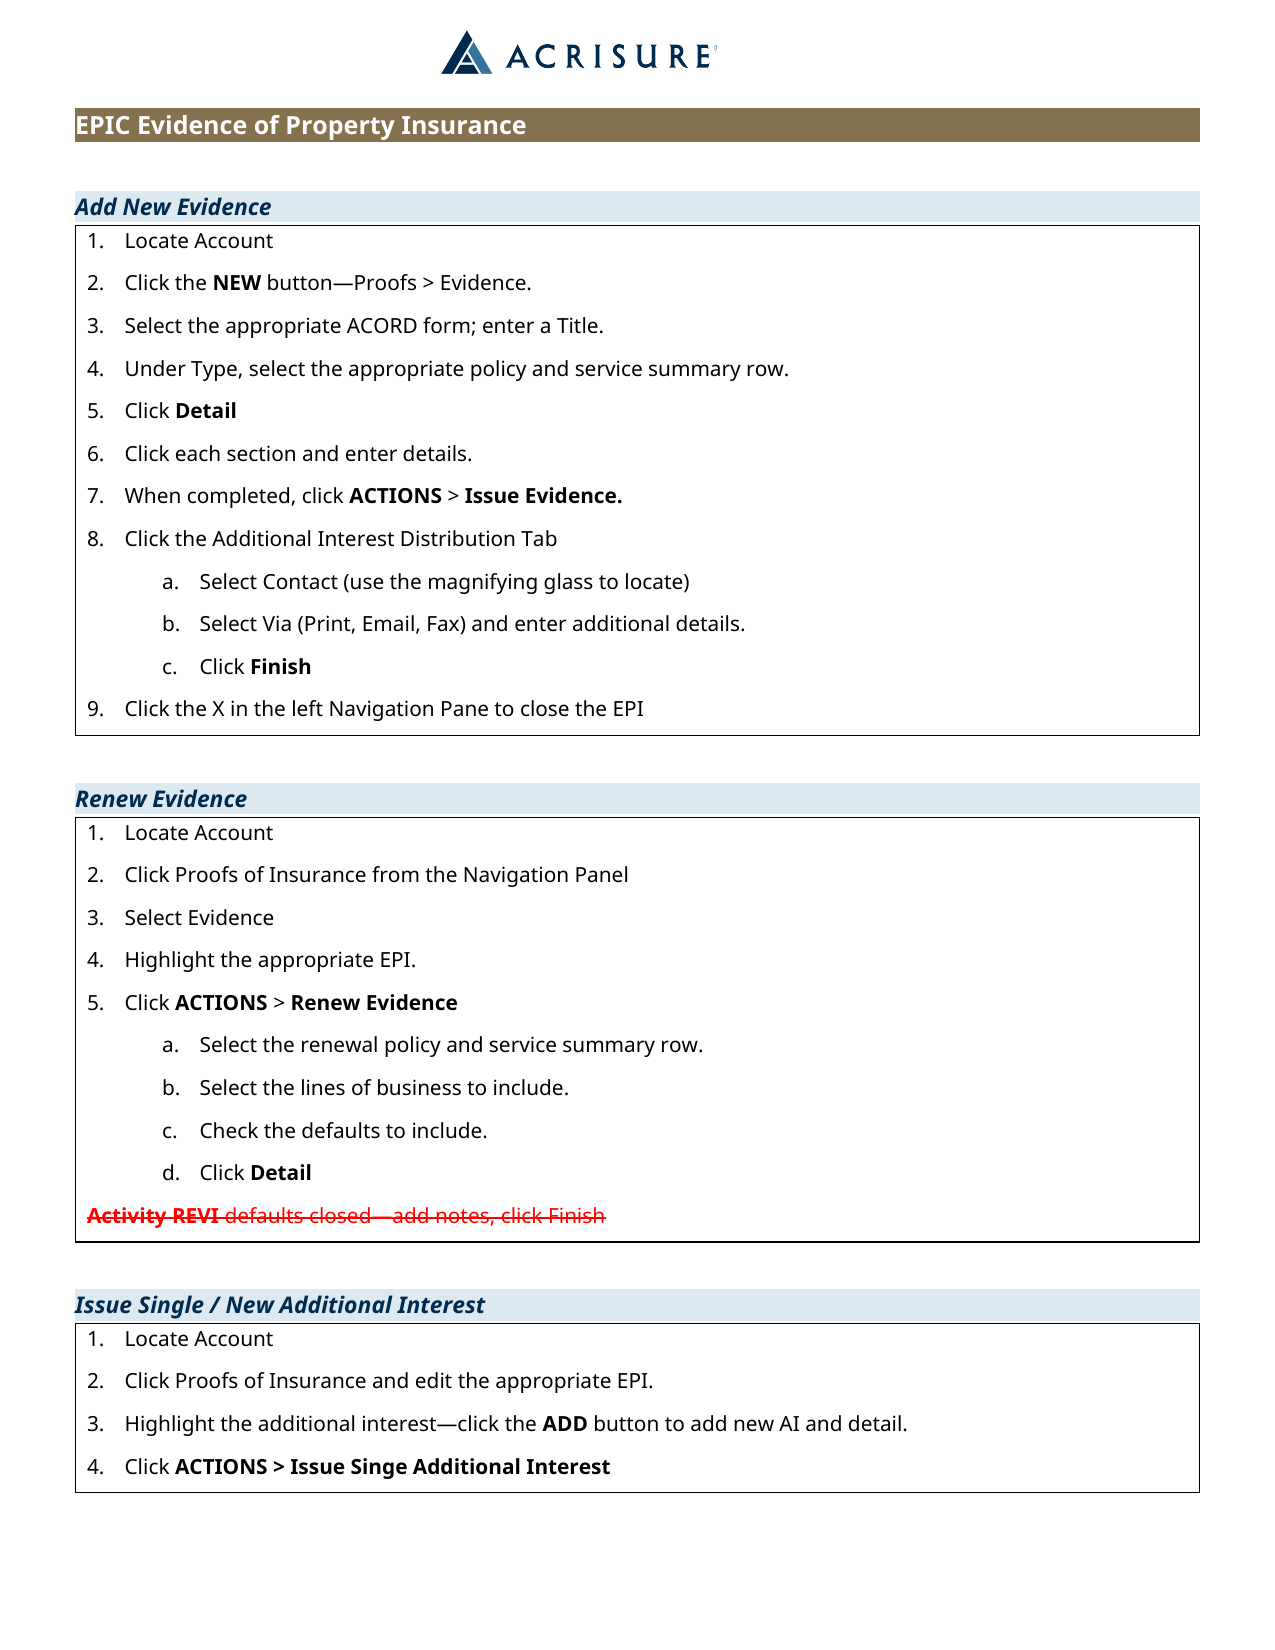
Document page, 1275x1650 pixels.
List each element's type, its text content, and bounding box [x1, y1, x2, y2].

table_header Locate Account Click the NEW button—Proofs > Evidence. Select the appropriate ACORD form; enter a Title. Under Type, select the appropriate policy and service summary row. Click Detail Click each section and enter details. When completed, click ACTIONS > Issue Evidence. Click the Additional Interest Distribution Tab Select Contact (use the magnifying glass to locate) Select Via (Print, Email, Fax) and enter additional details. Click Finish Click the X in the left Navigation Pane to close the EPI [76, 226, 1199, 735]
subtitle Renew Evidence [75, 783, 1200, 814]
picture [439, 23, 718, 80]
subtitle Issue Single / New Additional Interest [75, 1289, 1200, 1321]
subtitle Add New Evidence [75, 191, 1200, 222]
subtitle EPIC Evidence of Property Insurance [75, 108, 1200, 142]
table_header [76, 1324, 1199, 1492]
table_header Locate Account Click Proofs of Insurance from the Navigation Panel Select Evidence Highlight the appropriate EPI. Click ACTIONS > Renew Evidence Select the renewal policy and service summary row. Select the lines of business to include. Check the defaults to include. Click Detail Activity REVI defaults closed—add notes, click Finish [76, 818, 1199, 1241]
